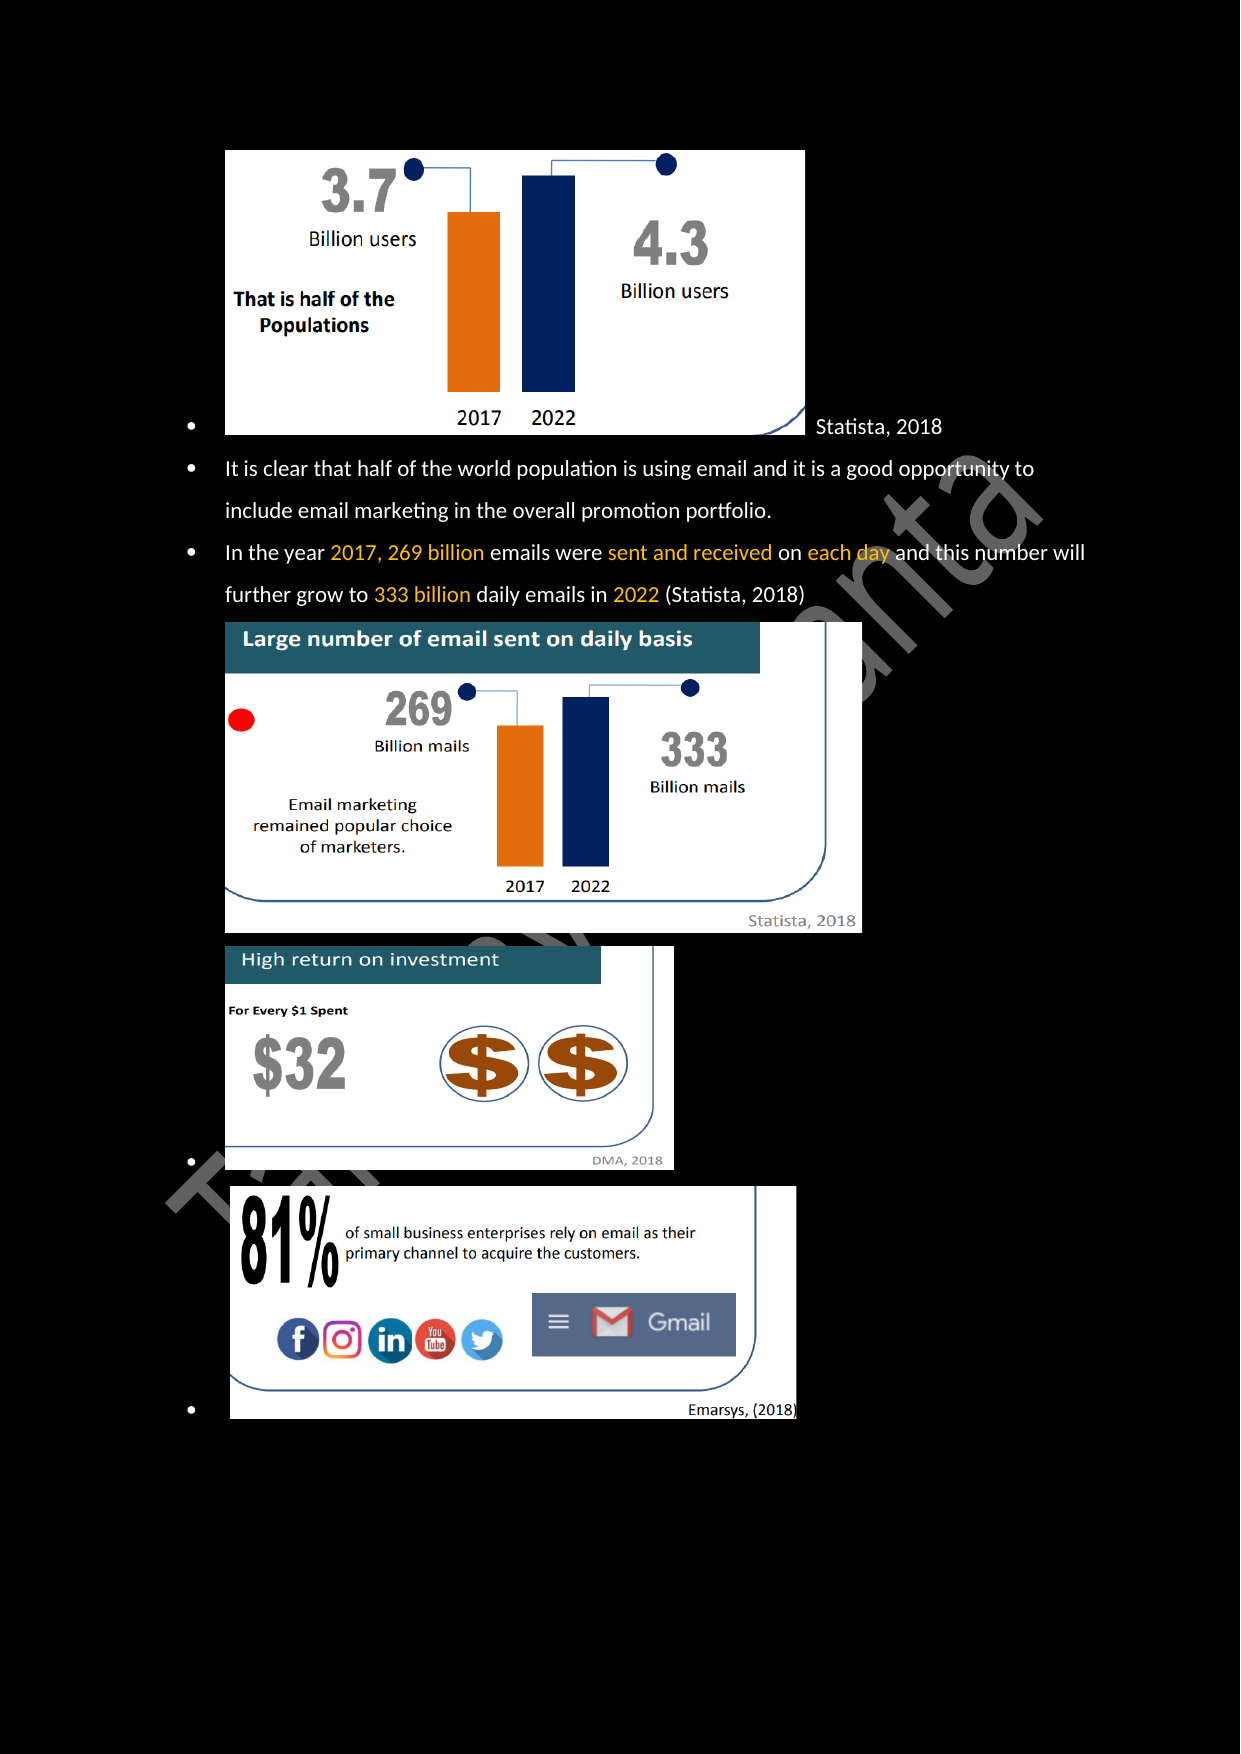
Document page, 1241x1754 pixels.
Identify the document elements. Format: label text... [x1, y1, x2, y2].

picture [225, 150, 806, 435]
list It is clear that half of the world population is using email and it is a good opportunity to include email marketing in the overall promotion portfolio. [187, 454, 1090, 524]
picture [225, 946, 674, 1170]
list In the year 2017, 269 billion emails were sent and received on each day and this number will further grow to 333 billion daily emails in 2022 (Statista, 2018) [187, 538, 1090, 608]
picture [225, 622, 863, 933]
picture [230, 1186, 797, 1419]
